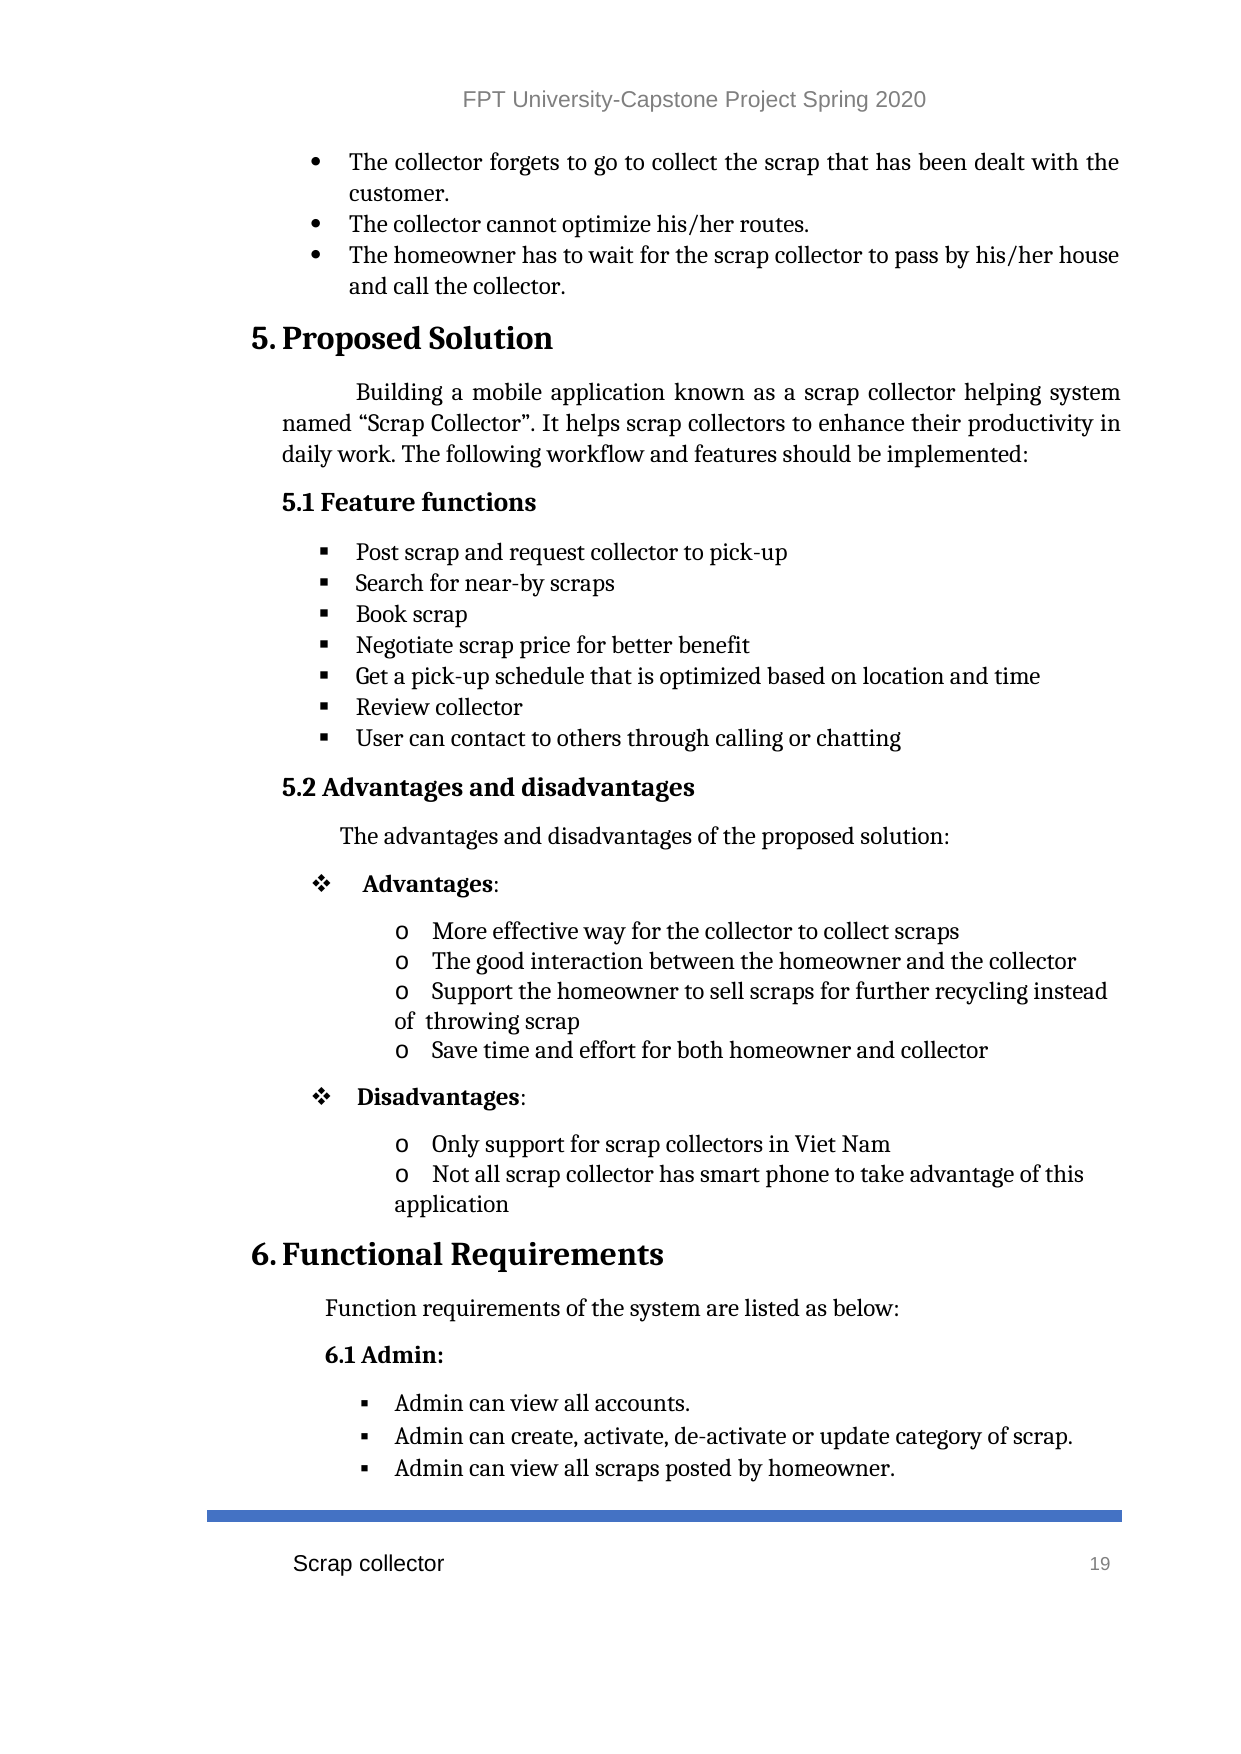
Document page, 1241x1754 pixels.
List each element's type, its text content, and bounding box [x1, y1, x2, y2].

list The homeowner has to wait for the scrap collector to pass by his/her house and call the collector. [311, 241, 1121, 301]
list The collector cannot optimize his/her routes. [311, 210, 1121, 238]
subtitle 5.2 Advantages and disadvantages [282, 772, 1122, 803]
list Negotiate scrap price for better benefit [318, 631, 1122, 659]
subtitle Proposed Solution [251, 319, 1122, 358]
list Review collector [318, 693, 1122, 722]
list The collector forgets to go to collect the scrap that has been dealt with the customer. [311, 148, 1121, 207]
list Admin can view all scraps posted by homeowner. [357, 1454, 1120, 1484]
list Save time and effort for both homeowner and collector [394, 1036, 1122, 1066]
list Advantages: [310, 869, 1052, 898]
text Building a mobile application known as a scrap collector helping system named “Scrap Collector”. It helps scrap collectors to enhance their productivity in daily work. The following workflow and features should be implemented: [282, 378, 1122, 468]
list Admin can create, activate, de-activate or update category of scrap. [357, 1422, 1120, 1452]
list Book scrap [318, 600, 1122, 628]
list Get a pick-up schedule that is optimized based on location and time [318, 662, 1122, 691]
list More effective way for the collector to collect scraps [394, 917, 1122, 947]
subtitle 5.1 Feature functions [282, 487, 1122, 518]
text Function requirements of the system are listed as below: [251, 1294, 1120, 1322]
list Only support for scrap collectors in Viet Nam [394, 1130, 1122, 1160]
list User can contact to others through calling or chatting [318, 724, 1122, 753]
text 6.1 Admin: [325, 1341, 1120, 1370]
list Admin can view all accounts. [357, 1389, 1120, 1419]
subtitle Functional Requirements [251, 1236, 1122, 1274]
list Disadvantages: [310, 1083, 1052, 1111]
list Support the homeowner to sell scraps for further recycling instead of throwing scrap [394, 977, 1122, 1036]
list The good interaction between the homeowner and the collector [394, 947, 1122, 977]
list Search for near-by scraps [318, 569, 1122, 597]
text The advantages and disadvantages of the proposed solution: [266, 822, 1120, 851]
list Post scrap and request collector to pick-up [318, 538, 1122, 566]
list Not all scrap collector has smart phone to take advantage of this application [394, 1160, 1122, 1219]
